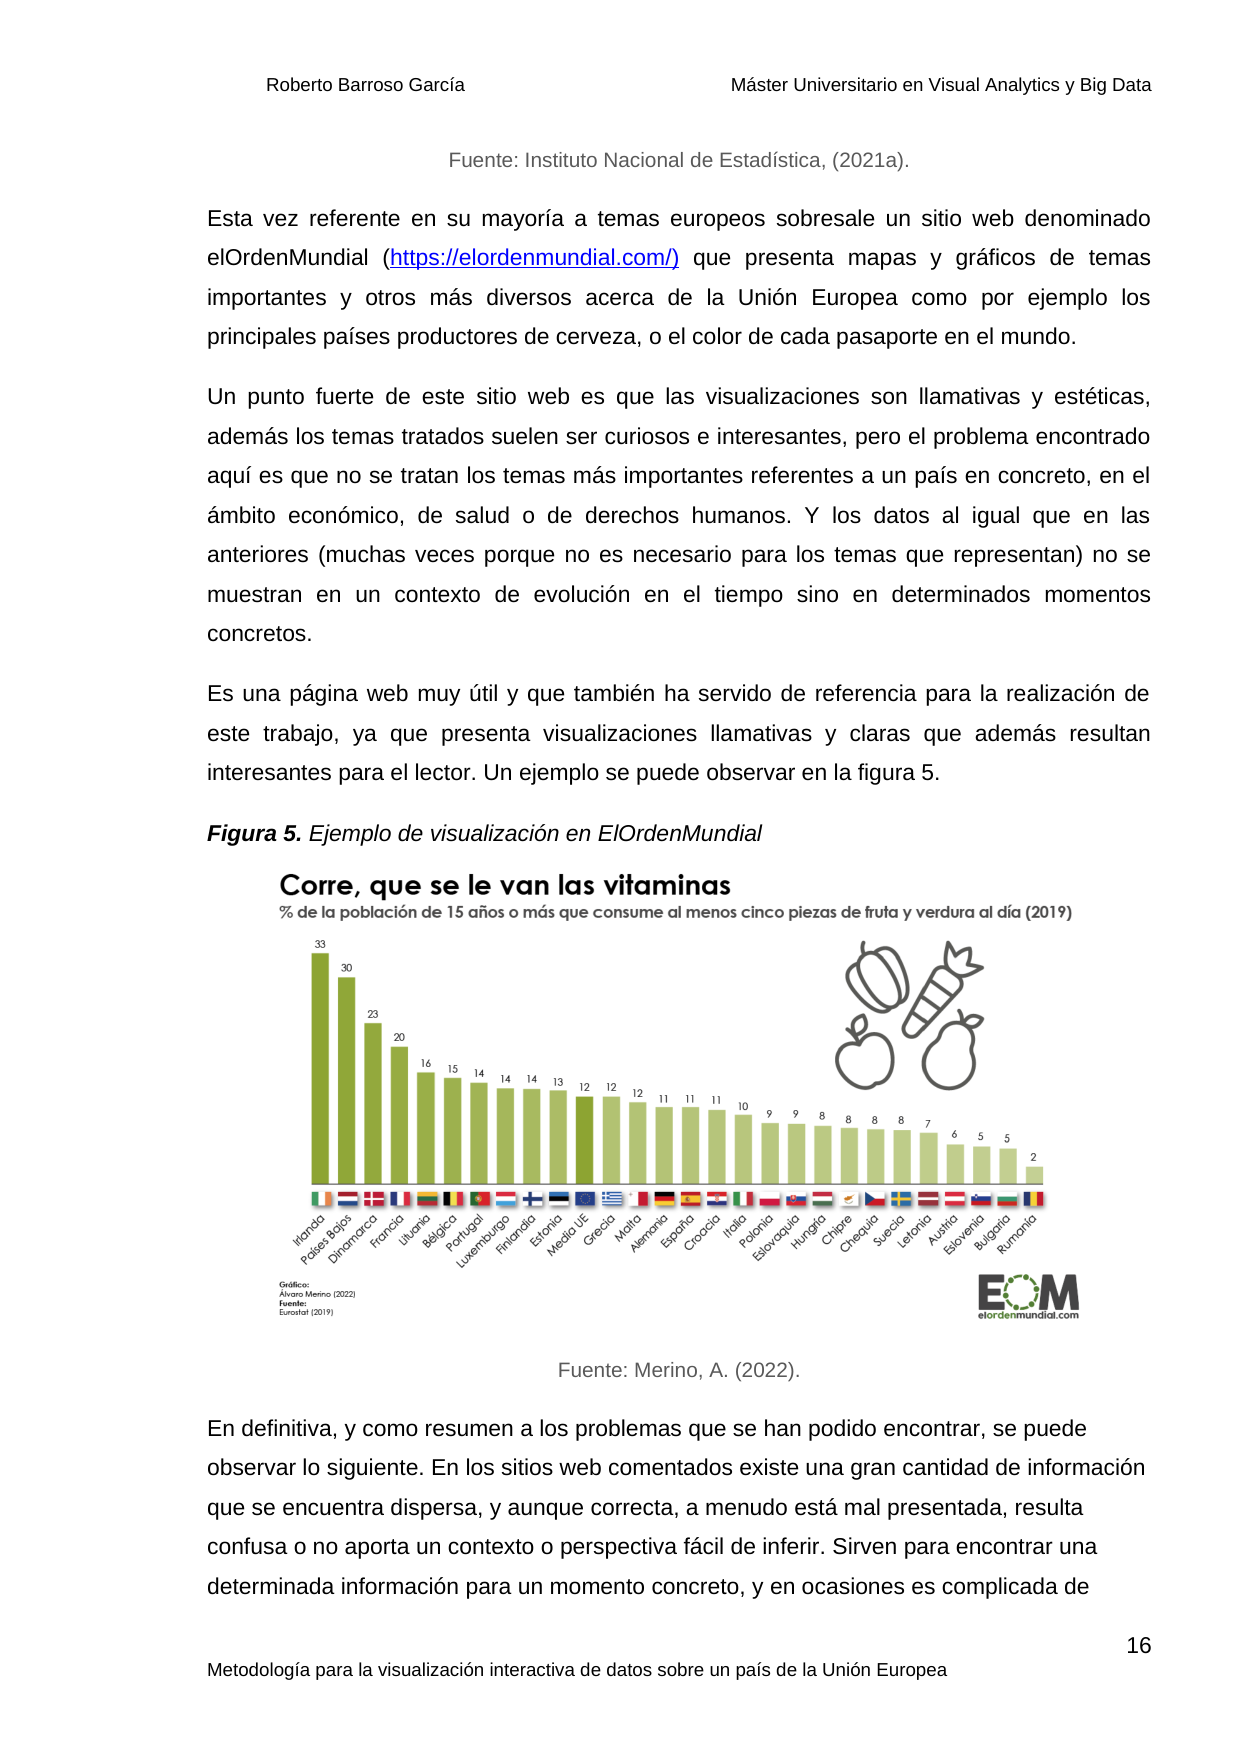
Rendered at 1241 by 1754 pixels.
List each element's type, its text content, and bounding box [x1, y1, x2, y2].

text Es una página web muy útil y que también ha servido de referencia para la realización de este trabajo, ya que presenta visualizaciones llamativas y claras que además resultan interesantes para el lector. Un ejemplo se puede observar en la figura 5. [207, 680, 1152, 786]
text Fuente: Instituto Nacional de Estadística, (2021a). [207, 148, 1152, 172]
text Esta vez referente en su mayoría a temas europeos sobresale un sitio web denominado elOrdenMundial (https://elordenmundial.com/) que presenta mapas y gráficos de temas importantes y otros más diversos acerca de la Unión Europea como por ejemplo los principales países productores de cerveza, o el color de cada pasaporte en el mundo. [207, 204, 1152, 349]
picture [271, 866, 1087, 1325]
text Un punto fuerte de este sitio web es que las visualizaciones son llamativas y estéticas, además los temas tratados suelen ser curiosos e interesantes, pero el problema encontrado aquí es que no se tratan los temas más importantes referentes a un país en concreto, en el ámbito económico, de salud o de derechos humanos. Y los datos al igual que en las anteriores (muchas veces porque no es necesario para los temas que representan) no se muestran en un contexto de evolución en el tiempo sino en determinados momentos concretos. [207, 383, 1152, 646]
text Figura 5. Ejemplo de visualización en ElOrdenMundial [207, 820, 1152, 846]
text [207, 1415, 1152, 1599]
text Fuente: Merino, A. (2022). [207, 1358, 1152, 1382]
